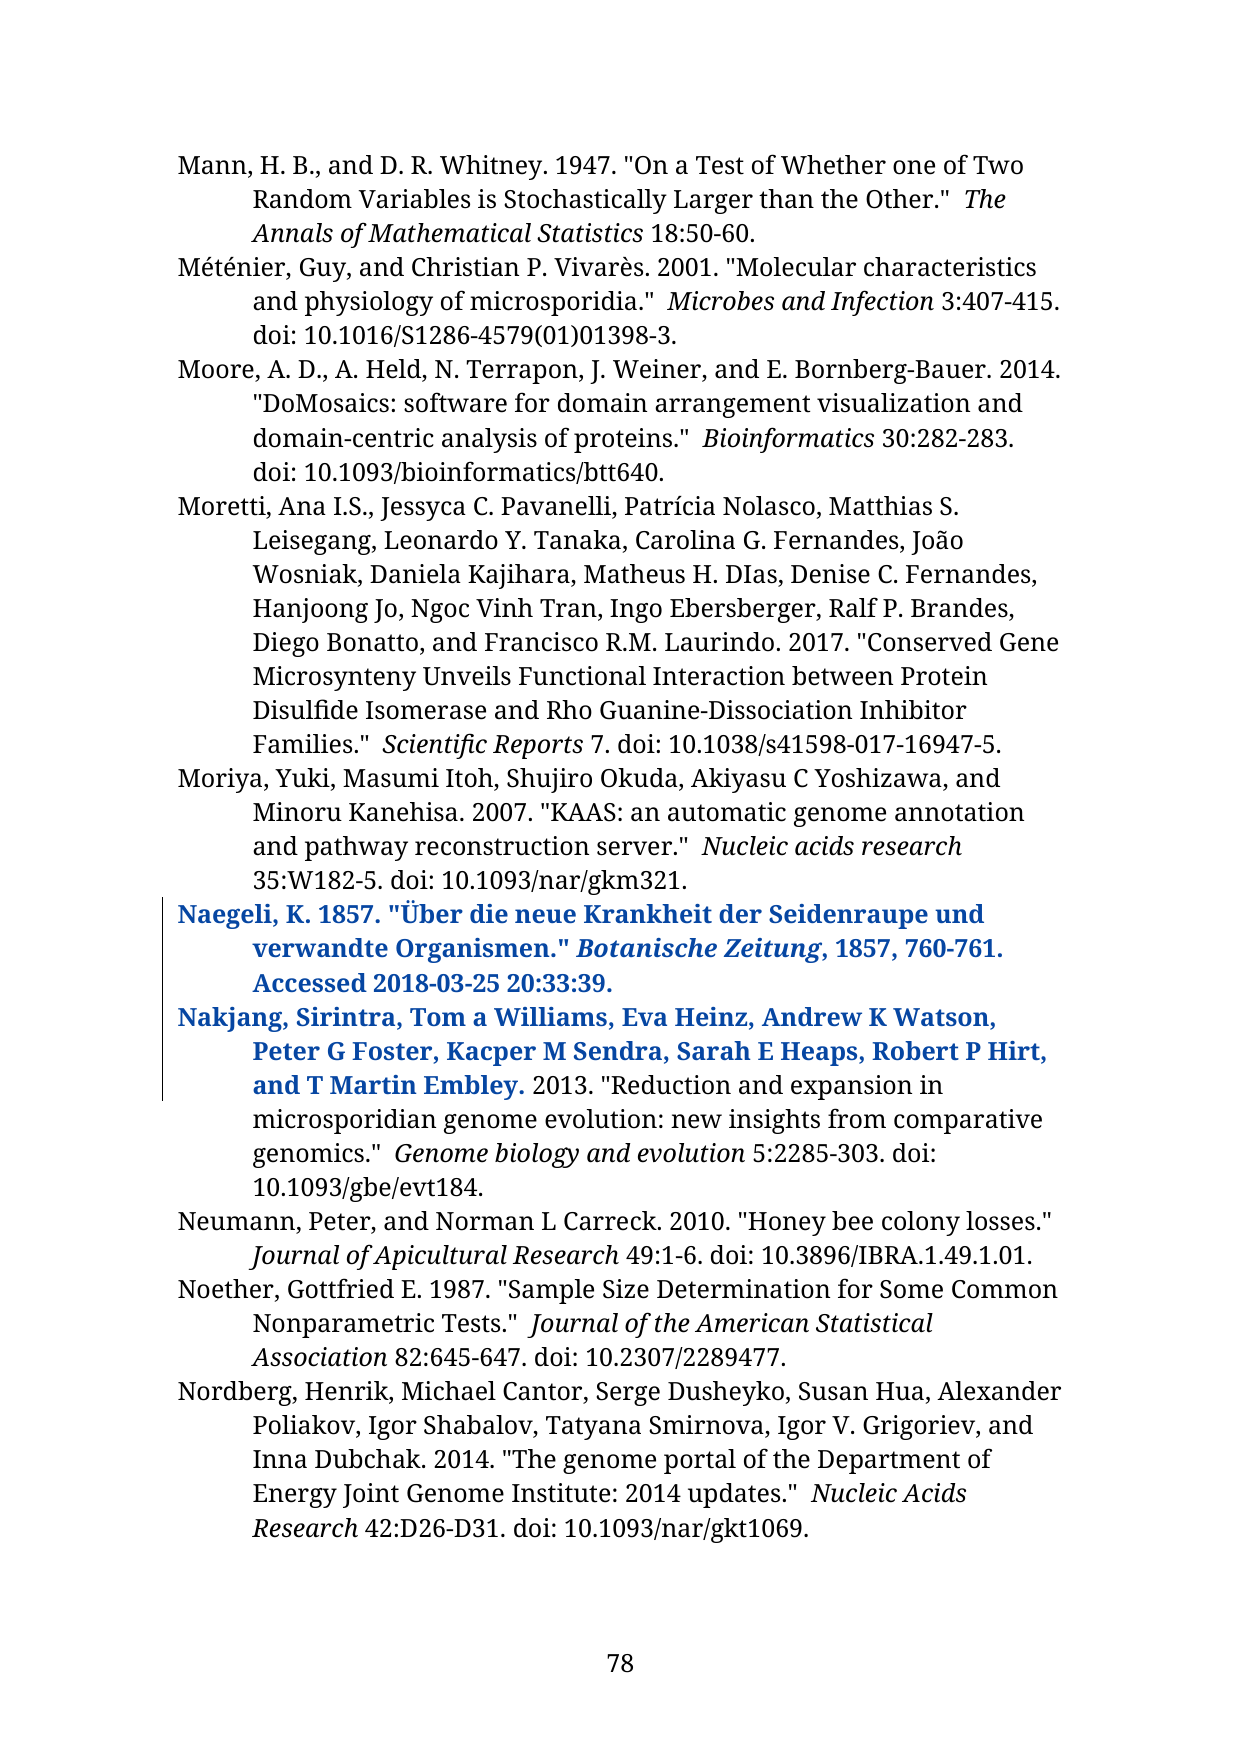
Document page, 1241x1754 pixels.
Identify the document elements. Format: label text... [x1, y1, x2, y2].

text Neumann, Peter, and Norman L Carreck. 2010. "Honey bee colony losses." Journal of Apicultural Research 49:1-6. doi: 10.3896/IBRA.1.49.1.01. [177, 1204, 1063, 1272]
text Moriya, Yuki, Masumi Itoh, Shujiro Okuda, Akiyasu C Yoshizawa, and Minoru Kanehisa. 2007. "KAAS: an automatic genome annotation and pathway reconstruction server." Nucleic acids research 35:W182-5. doi: 10.1093/nar/gkm321. [177, 761, 1063, 897]
text Moretti, Ana I.S., Jessyca C. Pavanelli, Patrícia Nolasco, Matthias S. Leisegang, Leonardo Y. Tanaka, Carolina G. Fernandes, João Wosniak, Daniela Kajihara, Matheus H. DIas, Denise C. Fernandes, Hanjoong Jo, Ngoc Vinh Tran, Ingo Ebersberger, Ralf P. Brandes, Diego Bonatto, and Francisco R.M. Laurindo. 2017. "Conserved Gene Microsynteny Unveils Functional Interaction between Protein Disulfide Isomerase and Rho Guanine-Dissociation Inhibitor Families." Scientific Reports 7. doi: 10.1038/s41598-017-16947-5. [177, 488, 1063, 761]
text Nakjang, Sirintra, Tom a Williams, Eva Heinz, Andrew K Watson, Peter G Foster, Kacper M Sendra, Sarah E Heaps, Robert P Hirt, and T Martin Embley. 2013. "Reduction and expansion in microsporidian genome evolution: new insights from comparative genomics." Genome biology and evolution 5:2285-303. doi: 10.1093/gbe/evt184. [177, 999, 1063, 1204]
text Moore, A. D., A. Held, N. Terrapon, J. Weiner, and E. Bornberg-Bauer. 2014. "DoMosaics: software for domain arrangement visualization and domain-centric analysis of proteins." Bioinformatics 30:282-283. doi: 10.1093/bioinformatics/btt640. [177, 352, 1063, 488]
text Nordberg, Henrik, Michael Cantor, Serge Dusheyko, Susan Hua, Alexander Poliakov, Igor Shabalov, Tatyana Smirnova, Igor V. Grigoriev, and Inna Dubchak. 2014. "The genome portal of the Department of Energy Joint Genome Institute: 2014 updates." Nucleic Acids Research 42:D26-D31. doi: 10.1093/nar/gkt1069. [177, 1374, 1063, 1544]
text Méténier, Guy, and Christian P. Vivarès. 2001. "Molecular characteristics and physiology of microsporidia." Microbes and Infection 3:407-415. doi: 10.1016/S1286-4579(01)01398-3. [177, 250, 1063, 352]
text Noether, Gottfried E. 1987. "Sample Size Determination for Some Common Nonparametric Tests." Journal of the American Statistical Association 82:645-647. doi: 10.2307/2289477. [177, 1272, 1063, 1374]
text Naegeli, K. 1857. "Über die neue Krankheit der Seidenraupe und verwandte Organismen." Botanische Zeitung, 1857, 760-761. Accessed 2018-03-25 20:33:39. [177, 897, 1063, 999]
text Mann, H. B., and D. R. Whitney. 1947. "On a Test of Whether one of Two Random Variables is Stochastically Larger than the Other." The Annals of Mathematical Statistics 18:50-60. [177, 148, 1063, 250]
